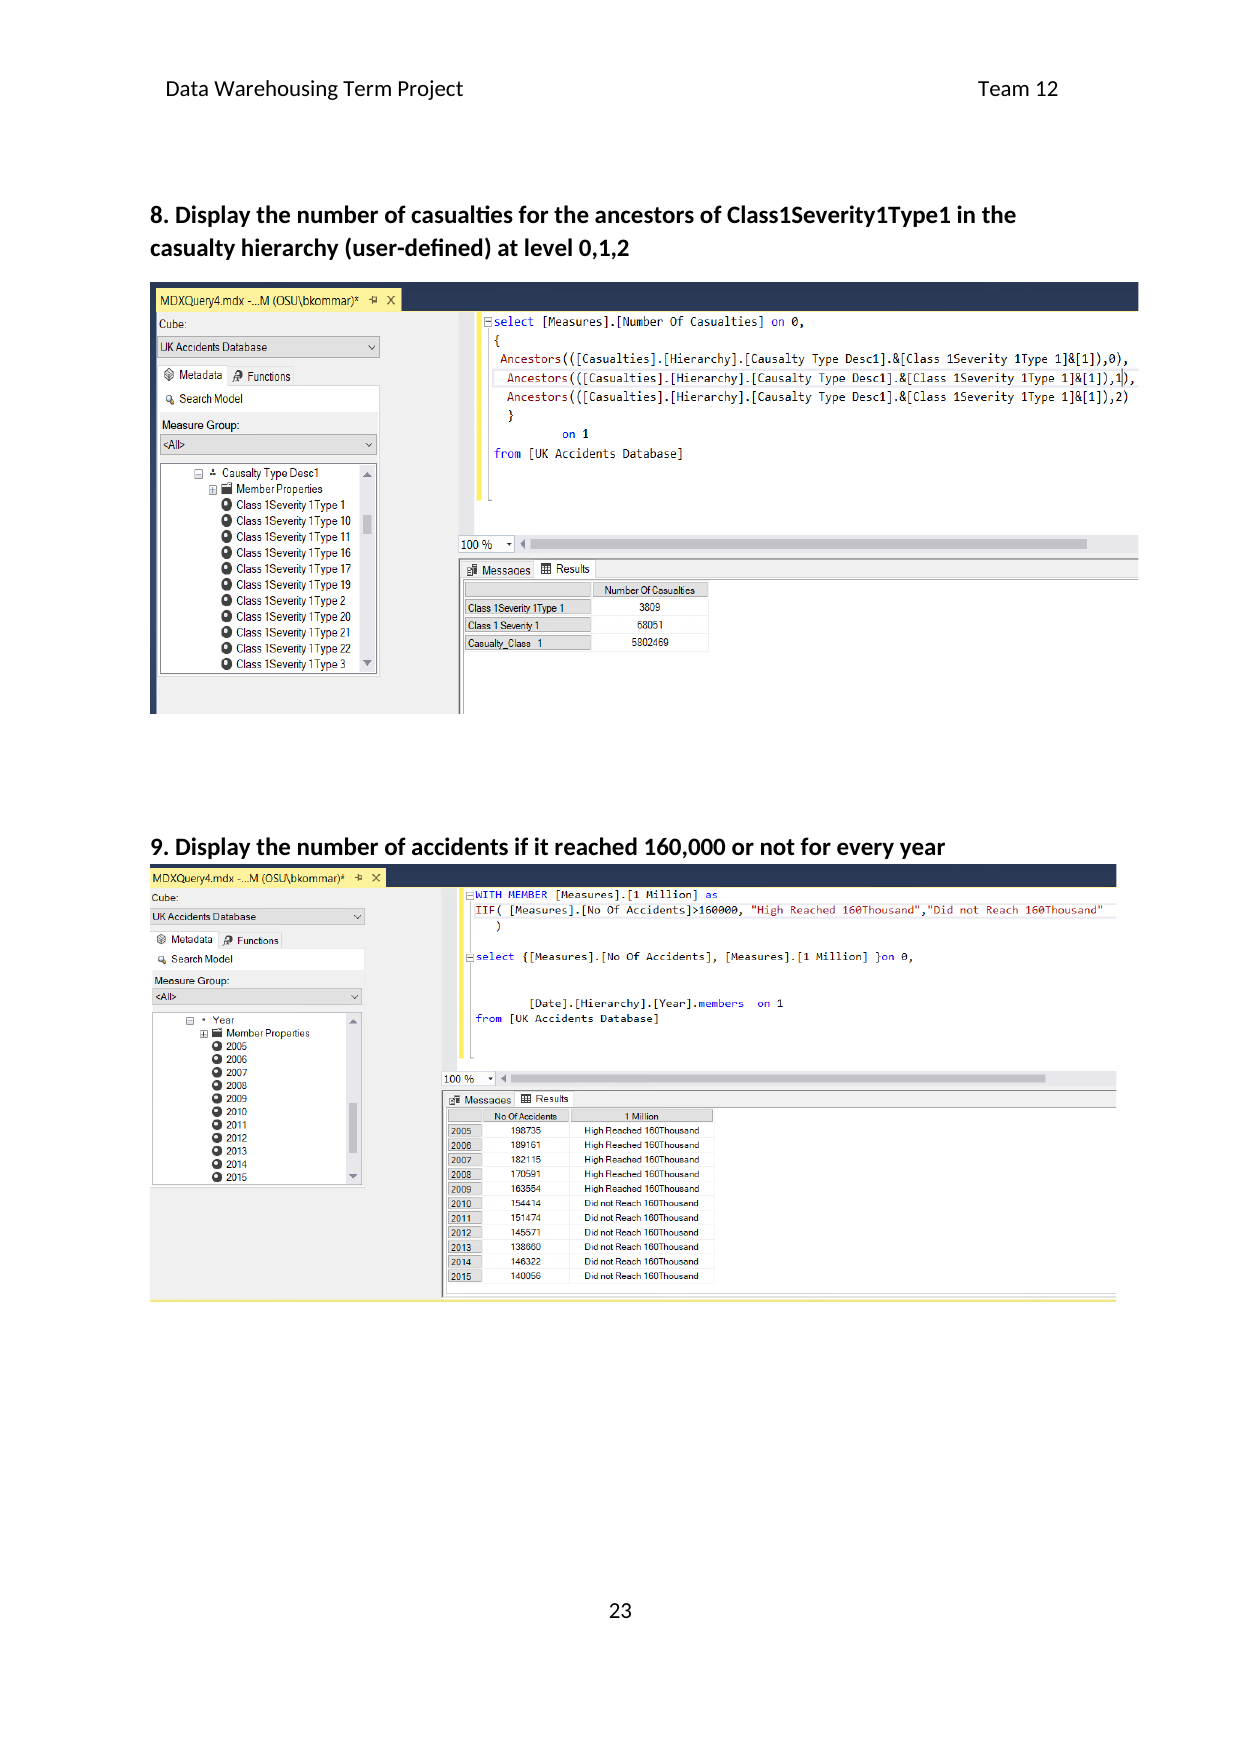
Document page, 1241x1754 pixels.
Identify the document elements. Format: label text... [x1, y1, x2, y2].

text 8. Display the number of casualties for the ancestors of Class1Severity1Type1 in the casualty hierarchy (user-defined) at level 0,1,2 [150, 199, 1090, 263]
picture [150, 282, 1139, 714]
text 9. Display the number of accidents if it reached 160,000 or not for every year [150, 831, 1090, 864]
picture [150, 864, 1117, 1302]
